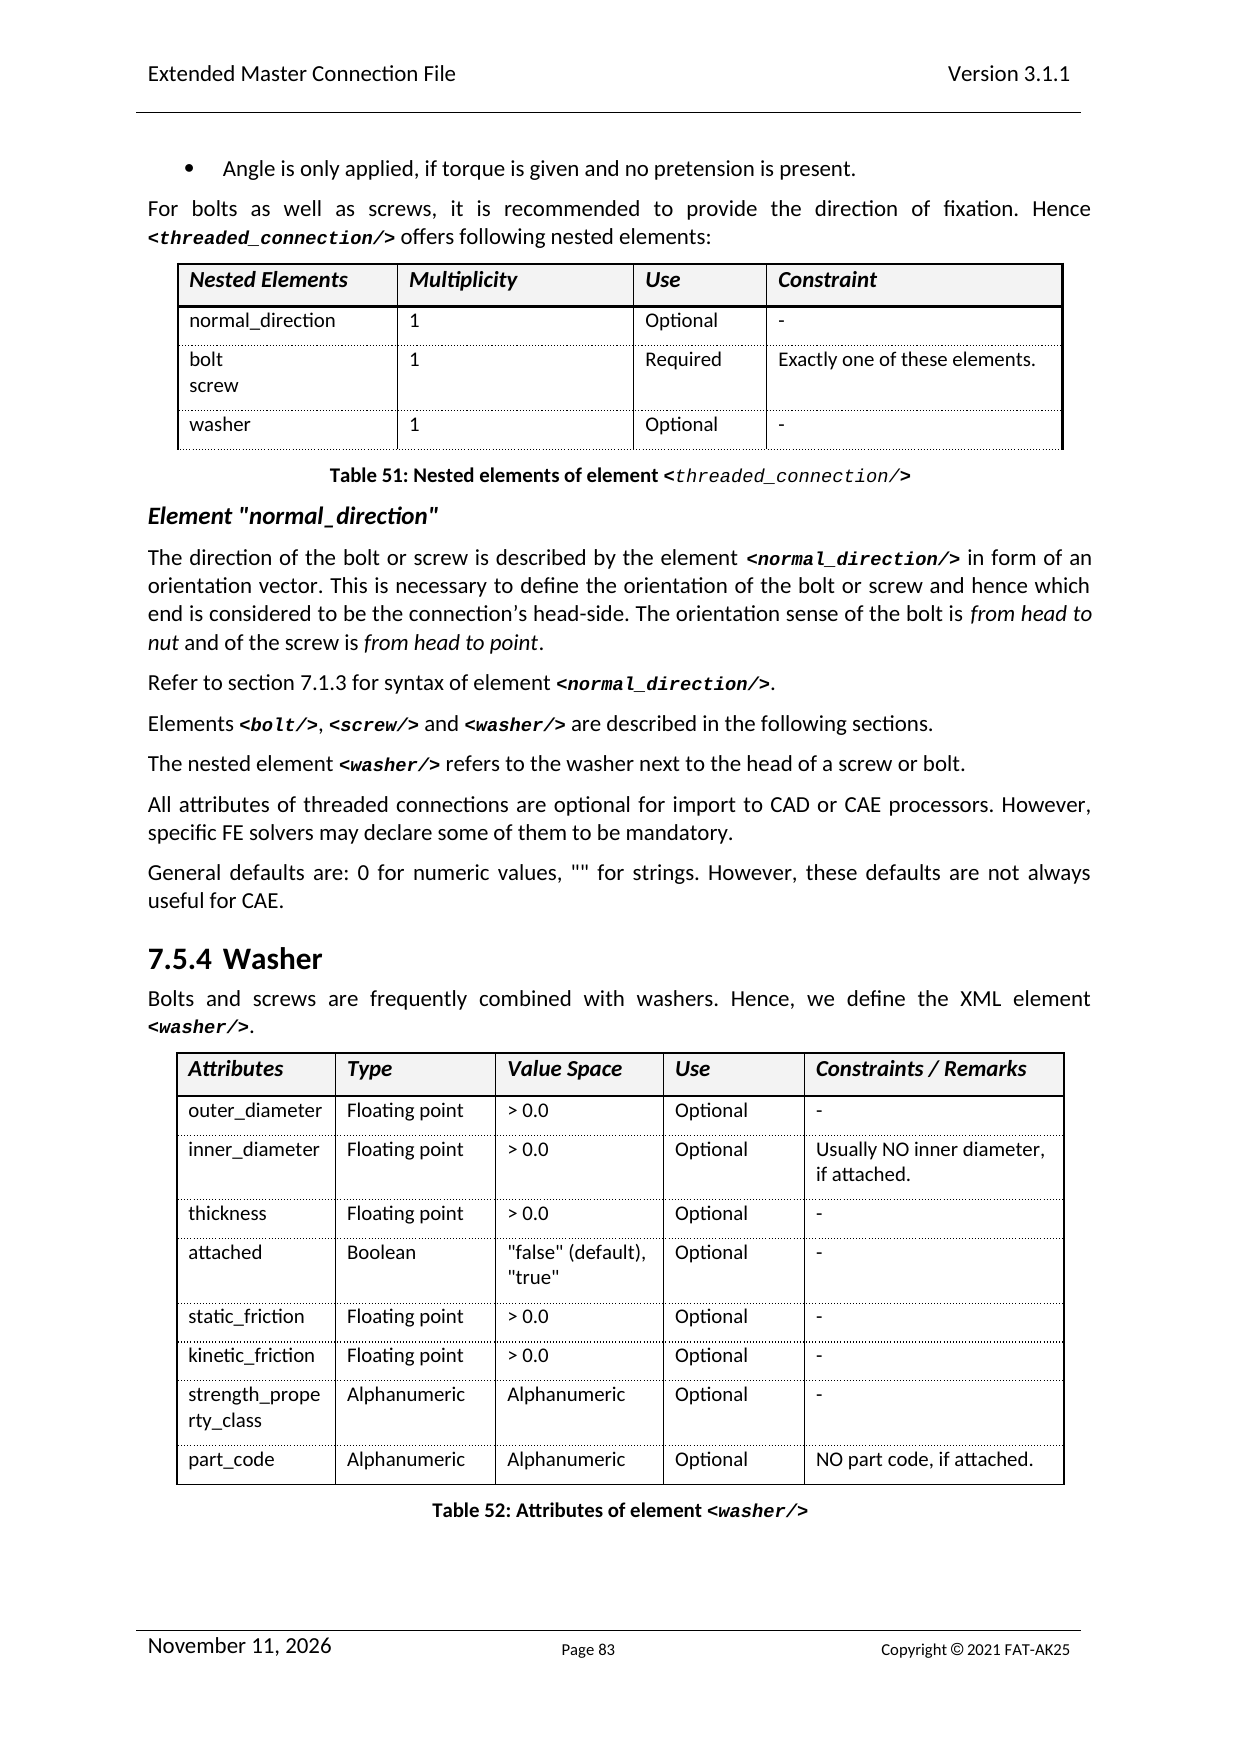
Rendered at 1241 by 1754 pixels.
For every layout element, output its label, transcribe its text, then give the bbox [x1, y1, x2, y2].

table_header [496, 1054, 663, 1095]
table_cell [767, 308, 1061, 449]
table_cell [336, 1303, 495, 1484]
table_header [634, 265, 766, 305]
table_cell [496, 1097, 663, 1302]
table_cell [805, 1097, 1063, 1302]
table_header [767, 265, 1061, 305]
text Bolts and screws are frequently combined with washers. Hence, we define the XML element <washer/>. [148, 984, 1092, 1040]
text Refer to section 7.1.3 for syntax of element <normal_direction/>. [148, 668, 1092, 696]
subtitle Washer [148, 939, 1092, 977]
text Table 52: Attributes of element <washer/> [148, 1497, 1092, 1523]
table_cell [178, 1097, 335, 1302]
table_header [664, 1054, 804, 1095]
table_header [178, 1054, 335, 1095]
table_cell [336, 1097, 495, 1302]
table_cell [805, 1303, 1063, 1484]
text General defaults are: 0 for numeric values, "" for strings. However, these defaults are not always useful for CAE. [148, 858, 1092, 914]
list Angle is only applied, if torque is given and no pretension is present. [185, 154, 1092, 182]
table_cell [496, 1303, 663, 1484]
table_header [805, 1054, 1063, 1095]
text The direction of the bolt or screw is described by the element <normal_direction/> in form of an orientation vector. This is necessary to define the orientation of the bolt or screw and hence which end is considered to be the connection’s head-side. The orientation sense of the bolt is from head to nut and of the screw is from head to point. [148, 543, 1092, 656]
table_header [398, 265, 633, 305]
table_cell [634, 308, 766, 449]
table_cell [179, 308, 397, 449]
subtitle Element "normal_direction" [148, 501, 1092, 531]
text The nested element <washer/> refers to the washer next to the head of a screw or bolt. [148, 749, 1092, 777]
text Elements <bolt/>, <screw/> and <washer/> are described in the following sections. [148, 709, 1092, 737]
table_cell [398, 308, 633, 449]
text For bolts as well as screws, it is recommended to provide the direction of fixation. Hence <threaded_connection/> offers following nested elements: [148, 194, 1092, 250]
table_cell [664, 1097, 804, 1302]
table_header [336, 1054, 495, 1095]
text All attributes of threaded connections are optional for import to CAD or CAE processors. However, specific FE solvers may declare some of them to be mandatory. [148, 790, 1092, 846]
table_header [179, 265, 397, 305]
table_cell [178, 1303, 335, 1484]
text Table 51: Nested elements of element <threaded_connection/> [148, 462, 1092, 488]
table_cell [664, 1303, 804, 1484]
